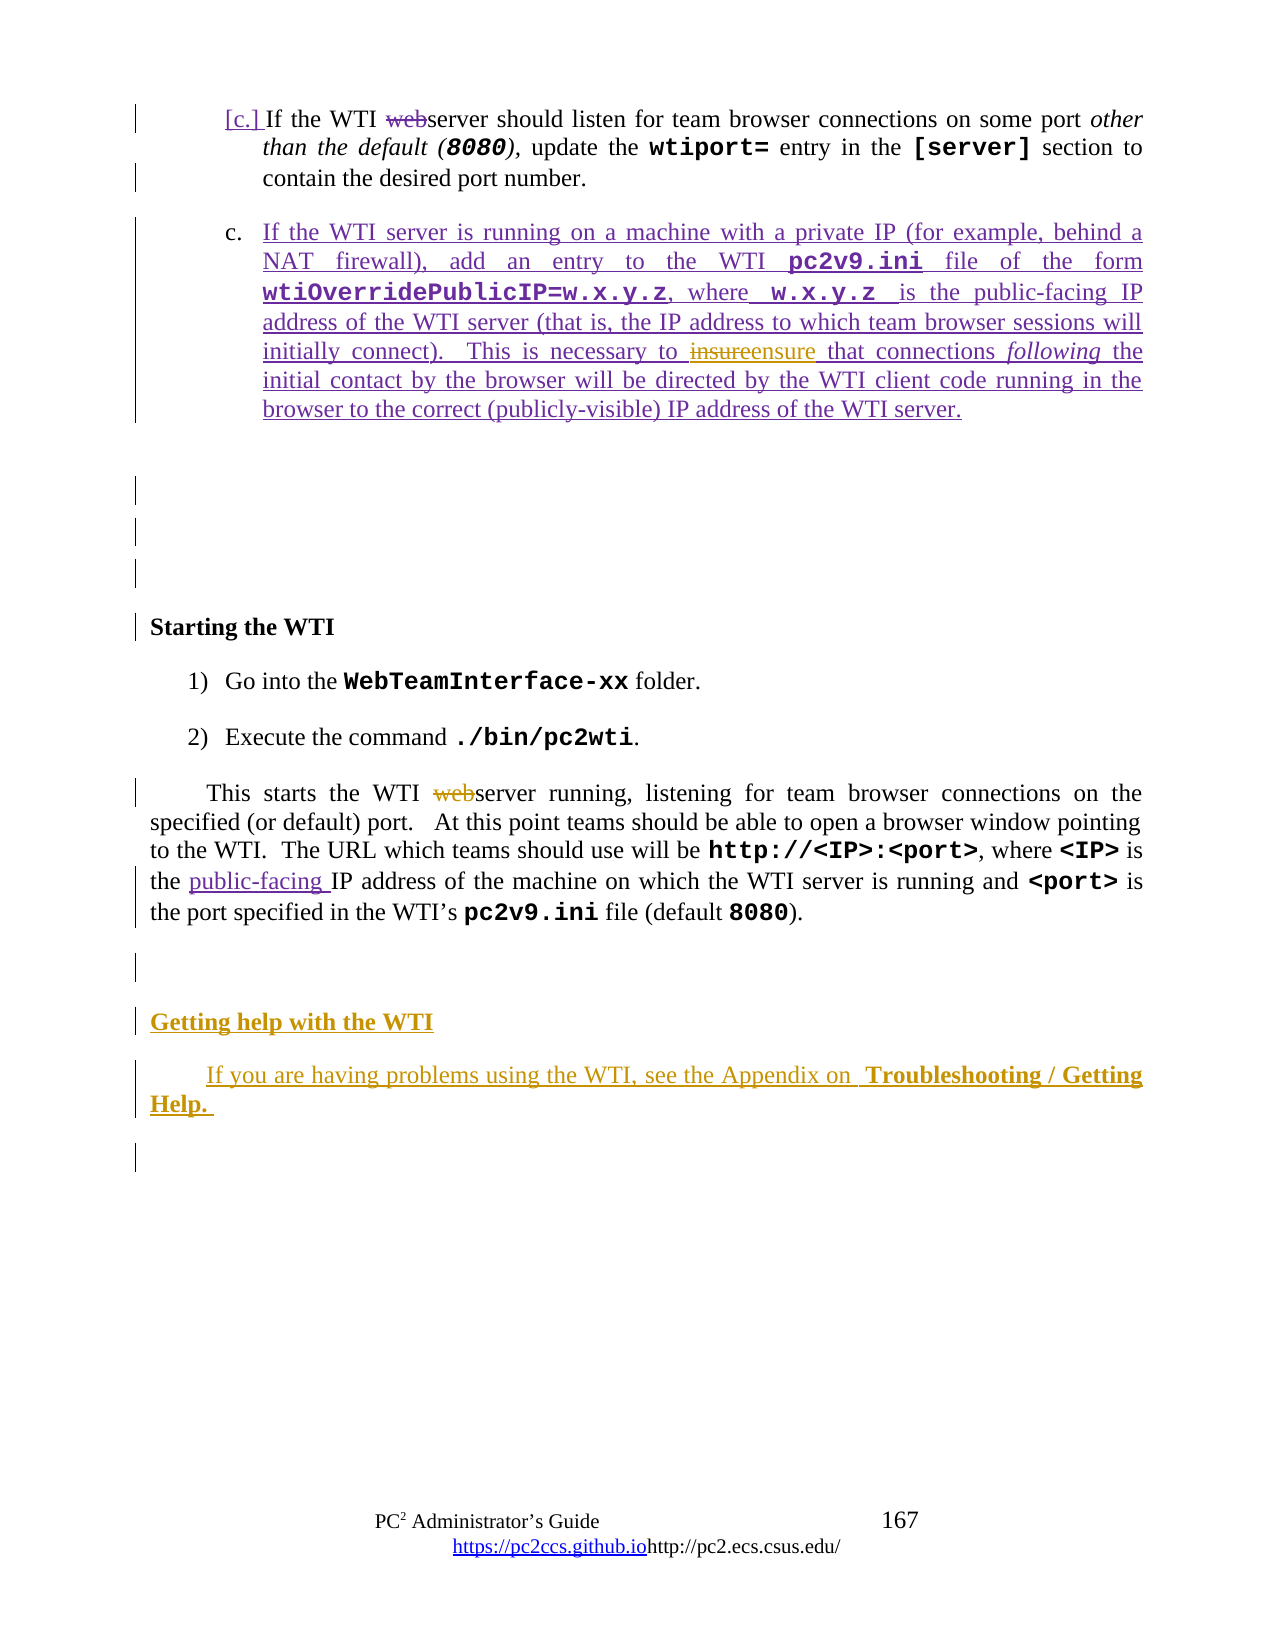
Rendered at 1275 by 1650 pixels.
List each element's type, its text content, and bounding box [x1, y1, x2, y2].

list Execute the command ./bin/pc2wti. [187, 722, 1143, 753]
list Go into the WebTeamInterface-xx folder. [187, 666, 1143, 697]
text Starting the WTI [150, 612, 1143, 641]
list If the WTI server should listen for team browser connections on some port other than the default (8080), update the wtiport= entry in the [server] section to contain the desired port number. [225, 104, 1143, 192]
text This starts the WTI server running, listening for team browser connections on the specified (or default) port. At this point teams should be able to open a browser window pointing to the WTI. The URL which teams should use will be http://<IP>:<port>, where <IP> is the IP address of the machine on which the WTI server is running and <port> is the port specified in the WTI’s pc2v9.ini file (default 8080). [150, 778, 1143, 928]
